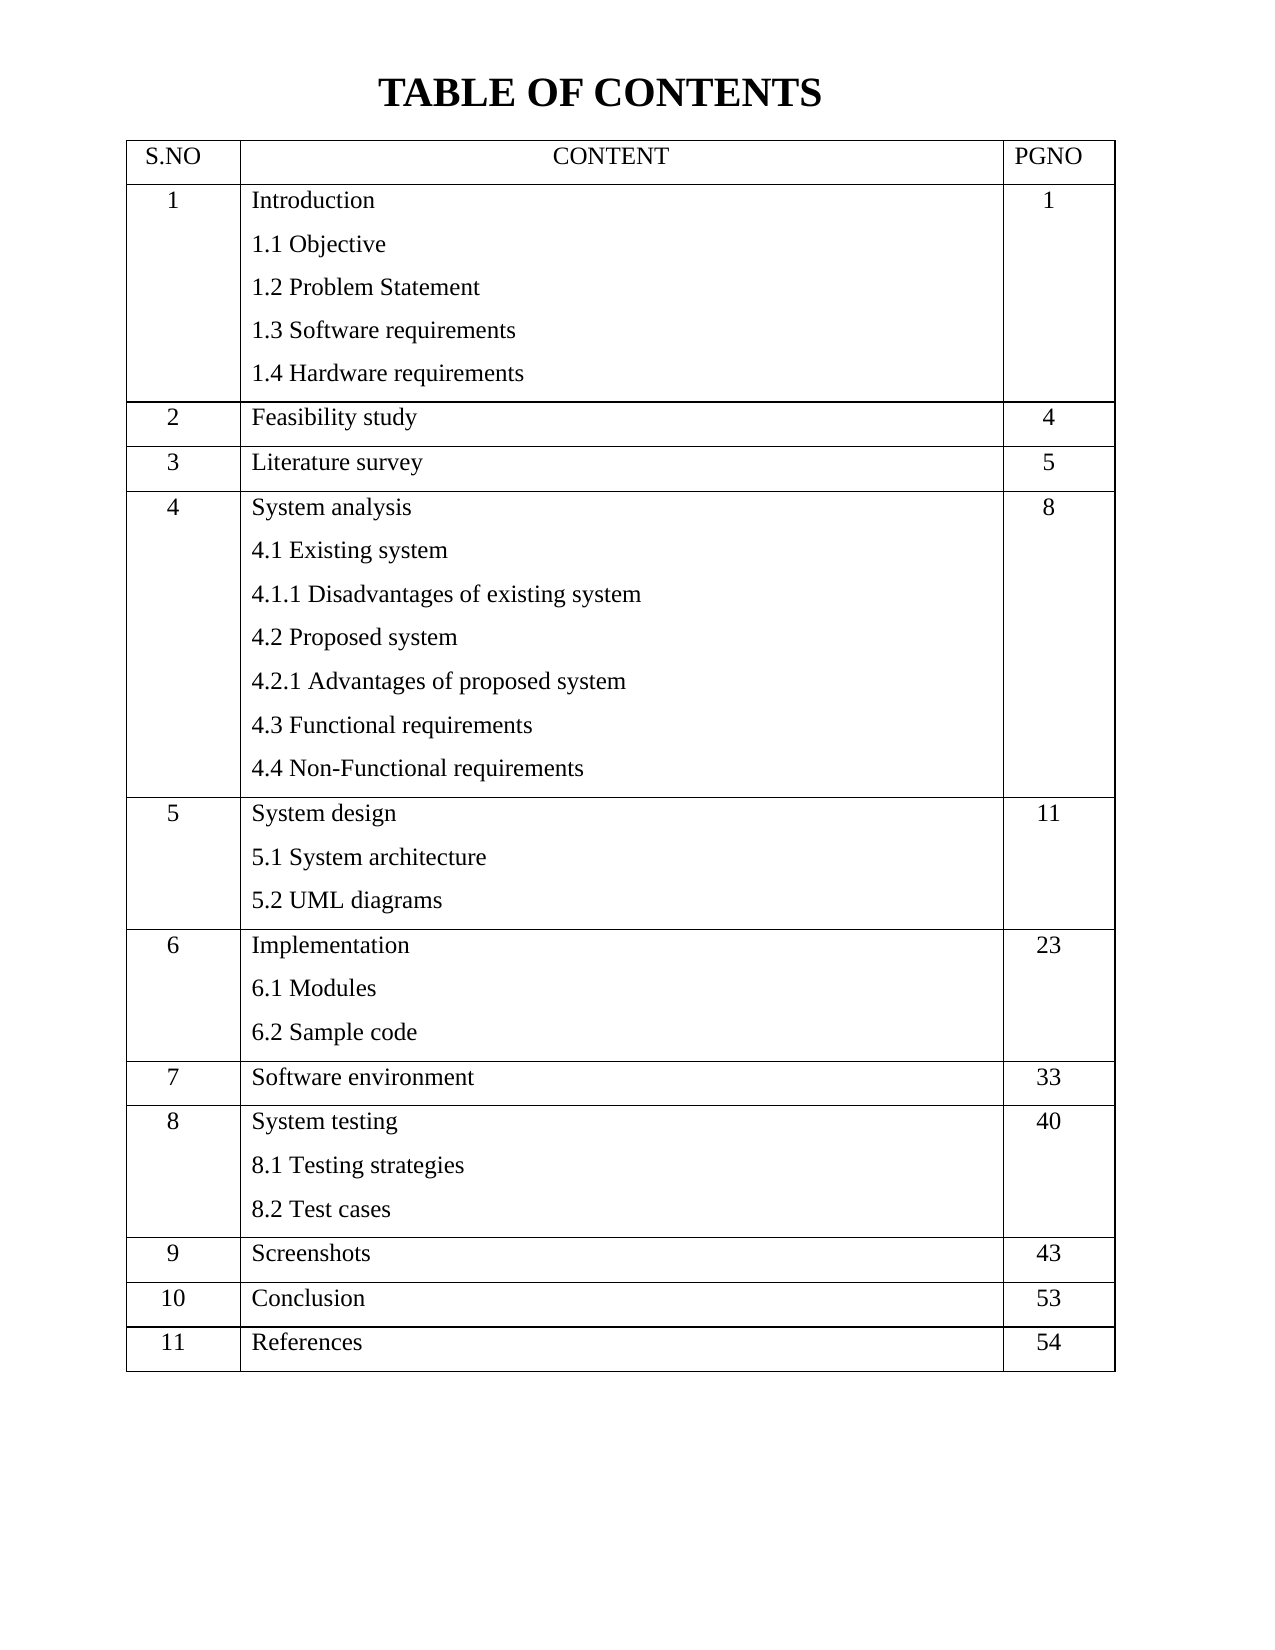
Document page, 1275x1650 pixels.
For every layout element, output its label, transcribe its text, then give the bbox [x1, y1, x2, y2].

text TABLE OF CONTENTS [139, 67, 1106, 115]
table_cell Software environment [241, 1062, 1003, 1105]
table_cell 11 [1004, 798, 1114, 929]
table_cell 53 [1004, 1283, 1114, 1326]
table_cell 4 [1004, 403, 1114, 446]
table_cell Conclusion [241, 1283, 1003, 1326]
table_cell 5 [1004, 447, 1114, 491]
table_cell Implementation 6.1 Modules 6.2 Sample code [241, 930, 1003, 1061]
table_cell Literature survey [241, 447, 1003, 491]
table_cell 33 [1004, 1062, 1114, 1105]
table_cell 23 [1004, 930, 1114, 1061]
table_cell 10 [127, 1283, 240, 1326]
table_cell 5 [127, 798, 240, 929]
table_cell Introduction Objective Problem Statement Software requirements Hardware requirements [241, 185, 1003, 401]
table_cell References [241, 1328, 1003, 1371]
table_cell 6 [127, 930, 240, 1061]
table_cell System design 5.1 System architecture 5.2 UML diagrams [241, 798, 1003, 929]
table_cell 1 [1004, 185, 1114, 401]
table_cell 9 [127, 1238, 240, 1282]
table_cell Feasibility study [241, 403, 1003, 446]
table_header PGNO [1004, 141, 1114, 184]
table_cell 2 [127, 403, 240, 446]
table_cell 8 [127, 1106, 240, 1237]
table_cell 3 [127, 447, 240, 491]
table_cell 1 [127, 185, 240, 401]
table_cell 8 [1004, 492, 1114, 797]
table_cell System analysis 4.1 Existing system 4.1.1 Disadvantages of existing system 4.2 Proposed system 4.2.1 Advantages of proposed system 4.3 Functional requirements 4.4 Non-Functional requirements [241, 492, 1003, 797]
table_cell 54 [1004, 1328, 1114, 1371]
table_cell Screenshots [241, 1238, 1003, 1282]
table_cell 4 [127, 492, 240, 797]
table_cell 11 [127, 1328, 240, 1371]
table_cell System testing 8.1 Testing strategies 8.2 Test cases [241, 1106, 1003, 1237]
table_cell 40 [1004, 1106, 1114, 1237]
table_header CONTENT [241, 141, 1003, 184]
table_cell 7 [127, 1062, 240, 1105]
table_header S.NO [127, 141, 240, 184]
table_cell 43 [1004, 1238, 1114, 1282]
